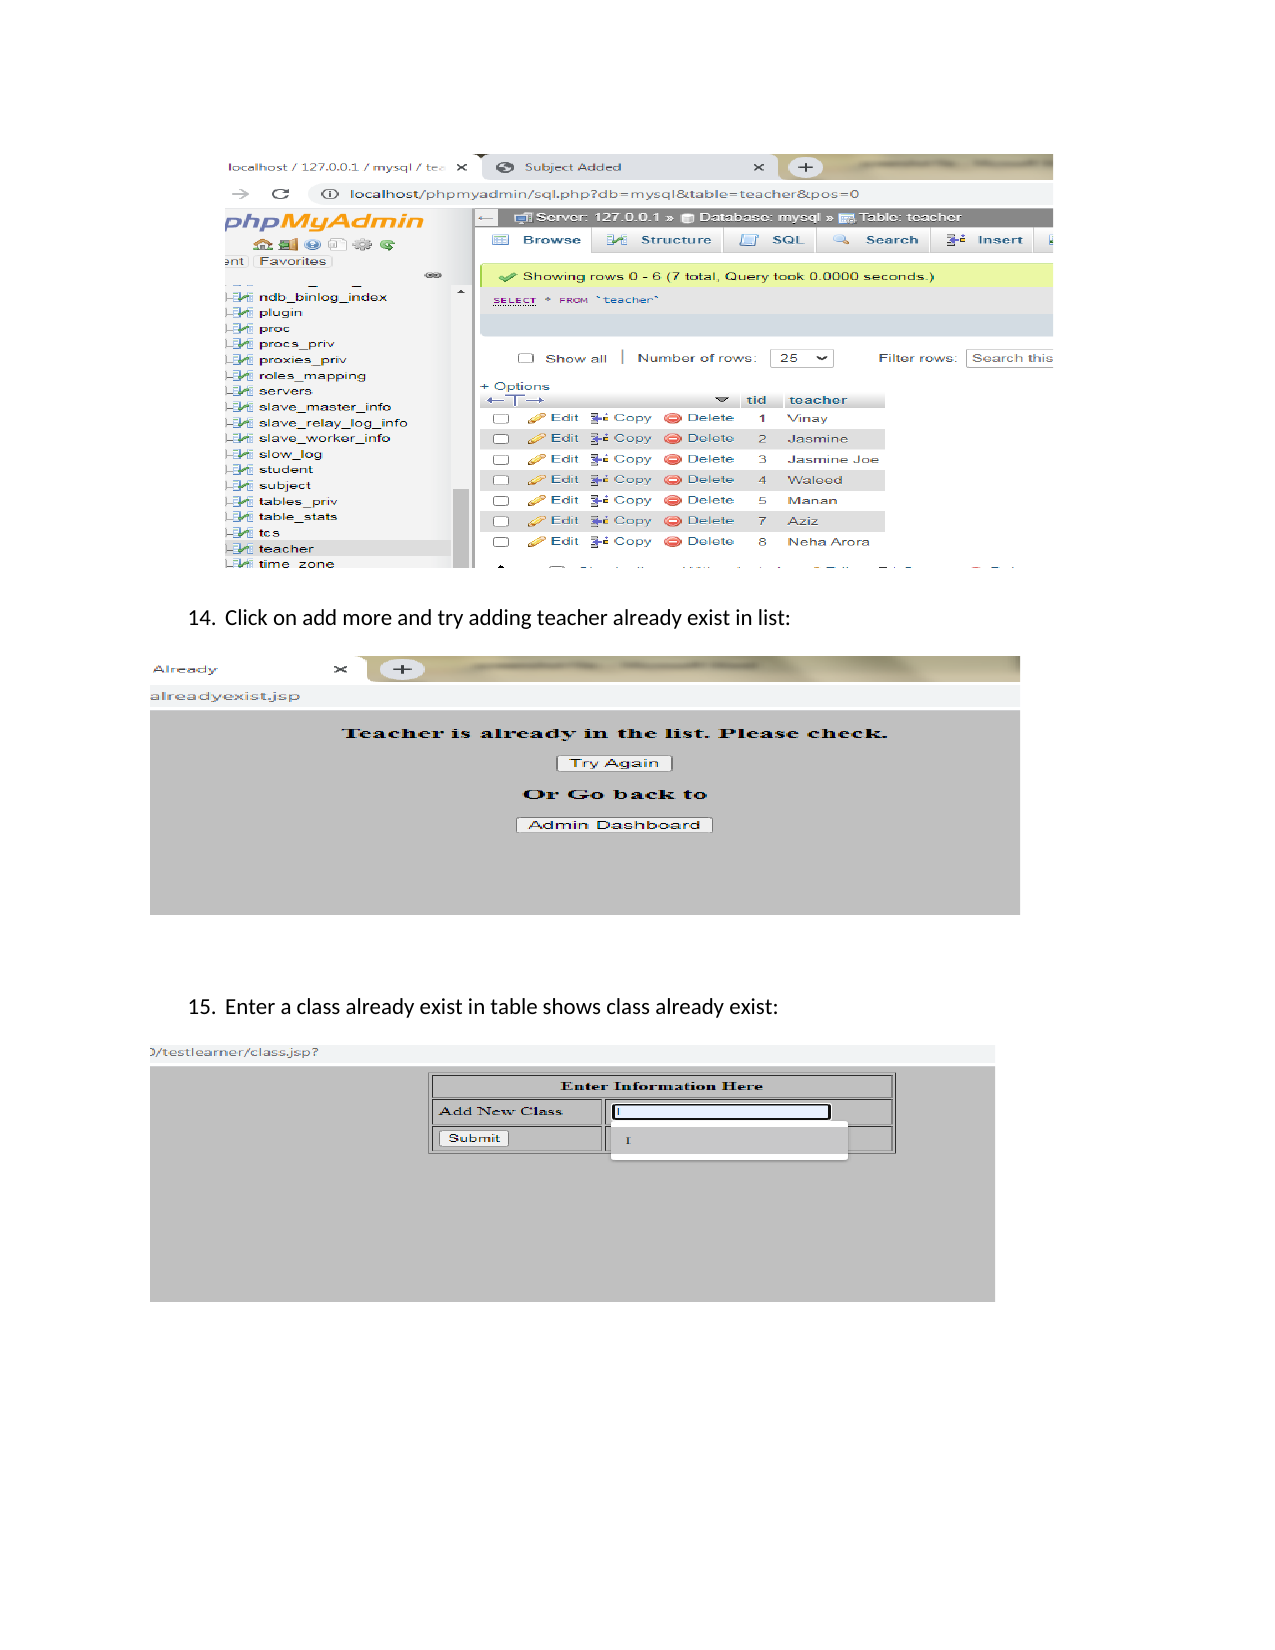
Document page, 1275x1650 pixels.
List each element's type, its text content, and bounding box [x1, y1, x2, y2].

list Click on add more and try adding teacher already exist in list: [187, 603, 1125, 632]
picture [150, 656, 1021, 915]
picture [225, 154, 1054, 568]
picture [150, 1045, 996, 1302]
list Enter a class already exist in table shows class already exist: [187, 992, 1125, 1020]
